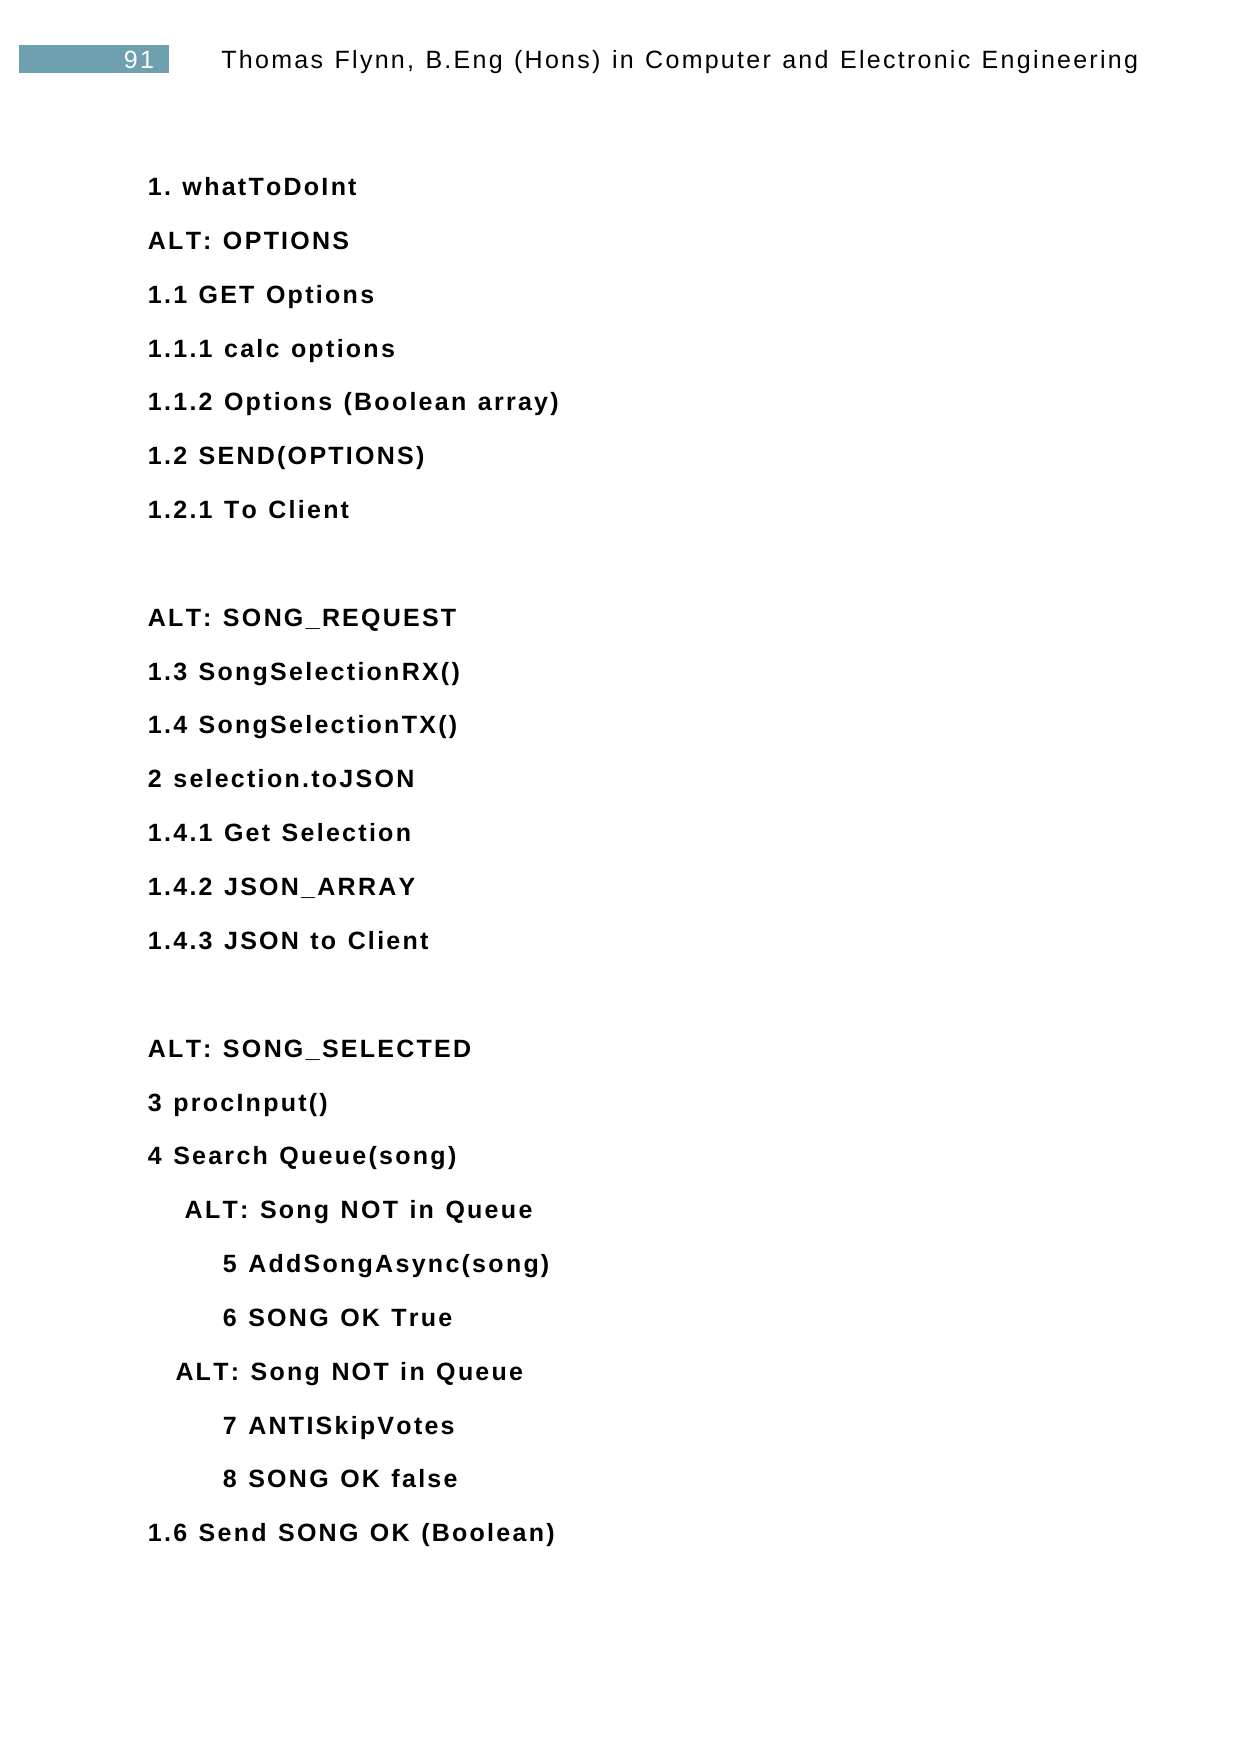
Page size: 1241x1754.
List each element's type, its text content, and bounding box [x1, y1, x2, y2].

text ALT: Song NOT in Queue [148, 1357, 1122, 1386]
text 3 procInput() [148, 1087, 1122, 1116]
text 1.6 Send SONG OK (Boolean) [148, 1518, 1122, 1547]
text 8 SONG OK false [148, 1464, 1122, 1493]
text 1.2 SEND(OPTIONS) [148, 441, 1122, 470]
text 7 ANTISkipVotes [148, 1411, 1122, 1439]
text 1.4.2 JSON_ARRAY [148, 872, 1122, 901]
text 6 SONG OK True [148, 1303, 1122, 1332]
text 5 AddSongAsync(song) [148, 1249, 1122, 1278]
text ALT: SONG_SELECTED [148, 1034, 1122, 1062]
text 1.1.1 calc options [148, 333, 1122, 362]
text ALT: OPTIONS [148, 226, 1122, 254]
text 1.4.3 JSON to Client [148, 926, 1122, 955]
text 1.1.2 Options (Boolean array) [148, 387, 1122, 416]
text ALT: Song NOT in Queue [148, 1195, 1122, 1224]
text ALT: SONG_REQUEST [148, 603, 1122, 632]
text 1.1 GET Options [148, 280, 1122, 308]
text 1.3 SongSelectionRX() [148, 657, 1122, 685]
text 4 Search Queue(song) [148, 1141, 1122, 1170]
text 2 selection.toJSON [148, 764, 1122, 793]
text 1.4 SongSelectionTX() [148, 711, 1122, 739]
text 1.4.1 Get Selection [148, 818, 1122, 847]
text 1.2.1 To Client [148, 495, 1122, 524]
text 1. whatToDoInt [148, 172, 1122, 201]
